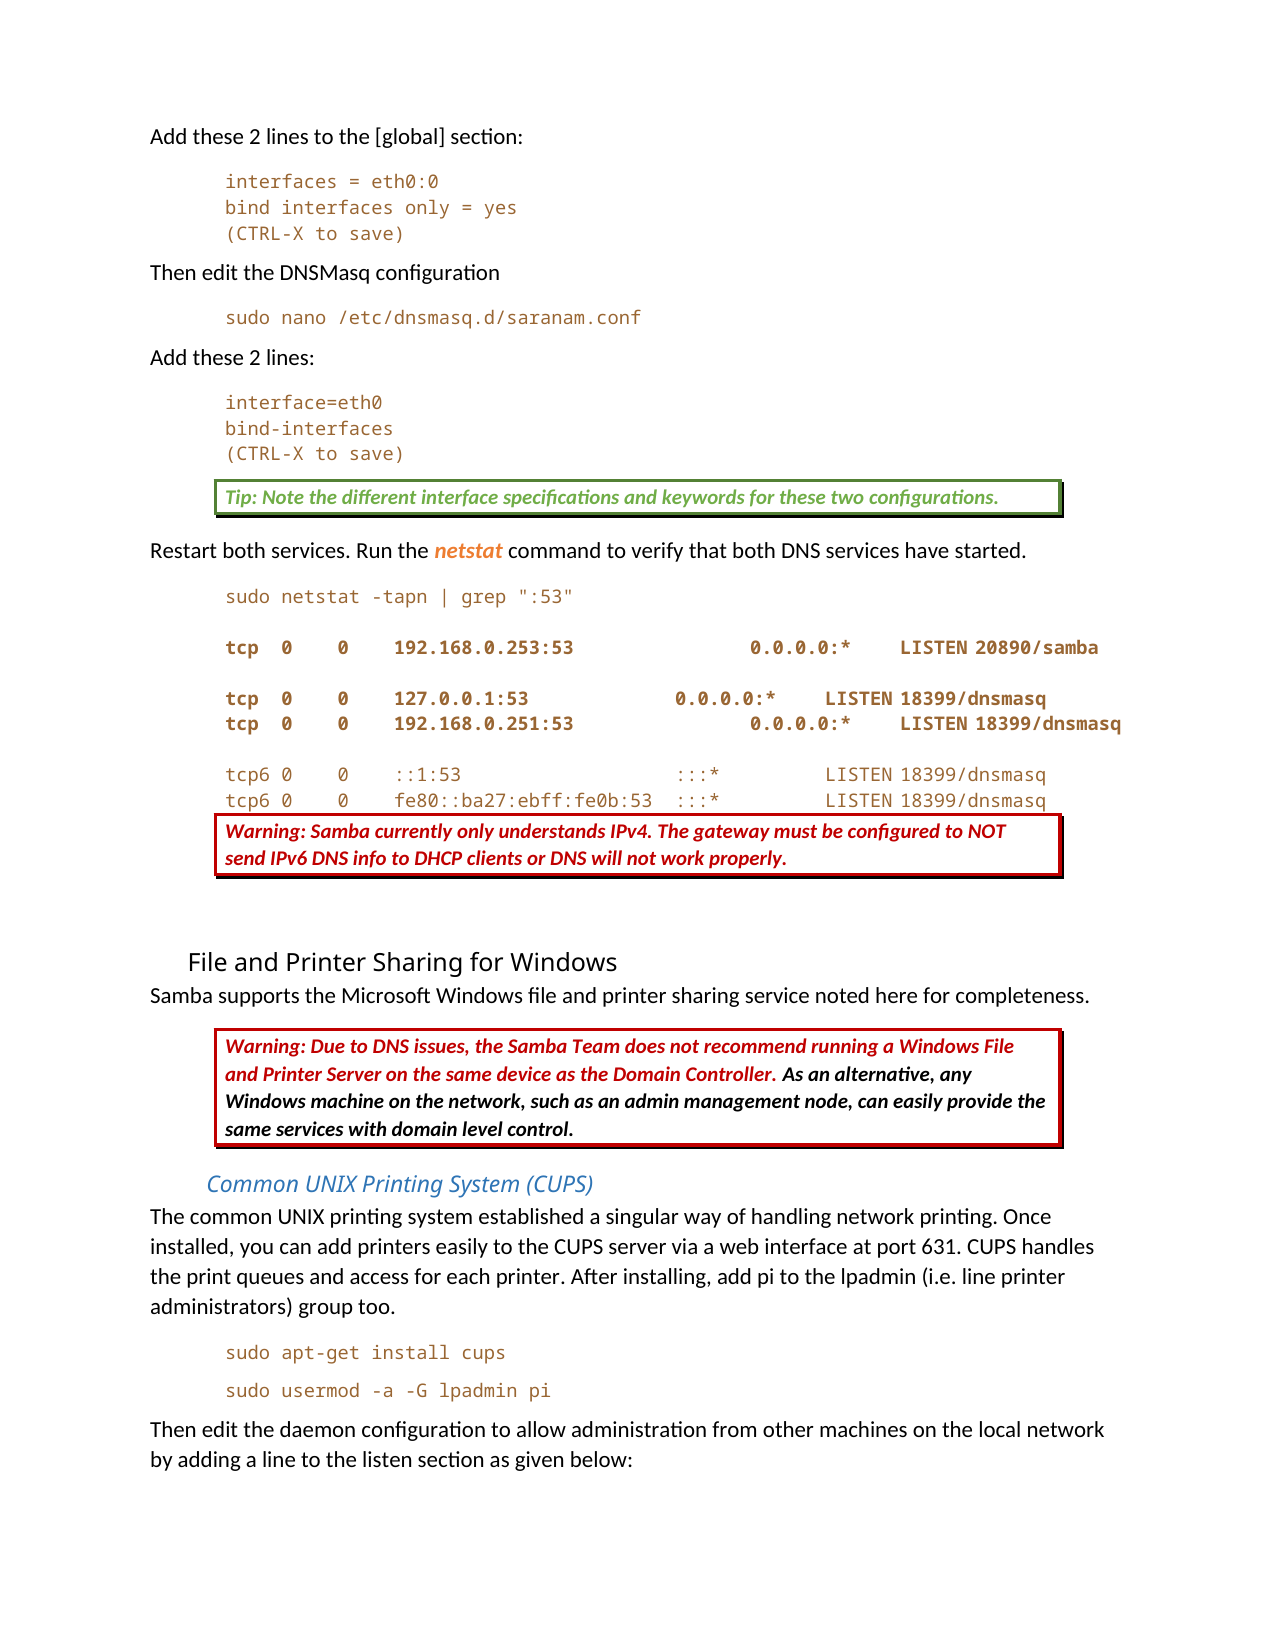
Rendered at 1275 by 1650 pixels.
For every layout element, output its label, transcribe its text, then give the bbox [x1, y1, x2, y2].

text interface=eth0 [225, 389, 1125, 415]
text tcp6 0 0 ::1:53 :::* LISTEN 18399/dnsmasq [225, 762, 1125, 787]
text (CTRL-X to save) [225, 220, 1125, 245]
text Restart both services. Run the netstat command to verify that both DNS services have started. [150, 536, 1125, 564]
text Tip: Note the different interface specifications and keywords for these two configurations. [217, 482, 1058, 512]
text sudo apt-get install cups [225, 1339, 1125, 1365]
text Samba supports the Microsoft Windows file and printer sharing service noted here for completeness. [150, 981, 1125, 1009]
subtitle File and Printer Sharing for Windows [187, 945, 1125, 979]
text tcp 0 0 127.0.0.1:53 0.0.0.0:* LISTEN 18399/dnsmasq [225, 685, 1125, 711]
text Add these 2 lines to the [global] section: [150, 122, 1125, 150]
text sudo netstat -tapn | grep ":53" [225, 583, 1125, 609]
text interfaces = eth0:0 [225, 169, 1125, 194]
text (CTRL-X to save) [225, 441, 1125, 466]
text sudo nano /etc/dnsmasq.d/saranam.conf [225, 305, 1125, 330]
text tcp 0 0 192.168.0.251:53 0.0.0.0:* LISTEN 18399/dnsmasq [225, 711, 1125, 762]
text Warning: Due to DNS issues, the Samba Team does not recommend running a Windows File and Printer Server on the same device as the Domain Controller. As an alternative, any Windows machine on the network, such as an admin management node, can easily provide the same services with domain level control. [217, 1031, 1058, 1143]
text Add these 2 lines: [150, 343, 1125, 371]
text bind-interfaces [225, 415, 1125, 441]
text bind interfaces only = yes [225, 194, 1125, 220]
text tcp6 0 0 fe80::ba27:ebff:fe0b:53 :::* LISTEN 18399/dnsmasq [225, 787, 1125, 813]
text tcp 0 0 192.168.0.253:53 0.0.0.0:* LISTEN 20890/samba [225, 634, 1125, 685]
text Then edit the daemon configuration to allow administration from other machines on the local network by adding a line to the listen section as given below: [150, 1415, 1125, 1474]
subtitle Common UNIX Printing System (CUPS) [206, 1168, 1125, 1199]
text The common UNIX printing system established a singular way of handling network printing. Once installed, you can add printers easily to the CUPS server via a web interface at port 631. CUPS handles the print queues and access for each printer. After installing, add pi to the lpadmin (i.e. line printer administrators) group too. [150, 1202, 1125, 1321]
text Then edit the DNSMasq configuration [150, 258, 1125, 286]
text Warning: Samba currently only understands IPv4. The gateway must be configured to NOT send IPv6 DNS info to DHCP clients or DNS will not work properly. [217, 816, 1058, 873]
text sudo usermod -a -G lpadmin pi [225, 1377, 1125, 1403]
